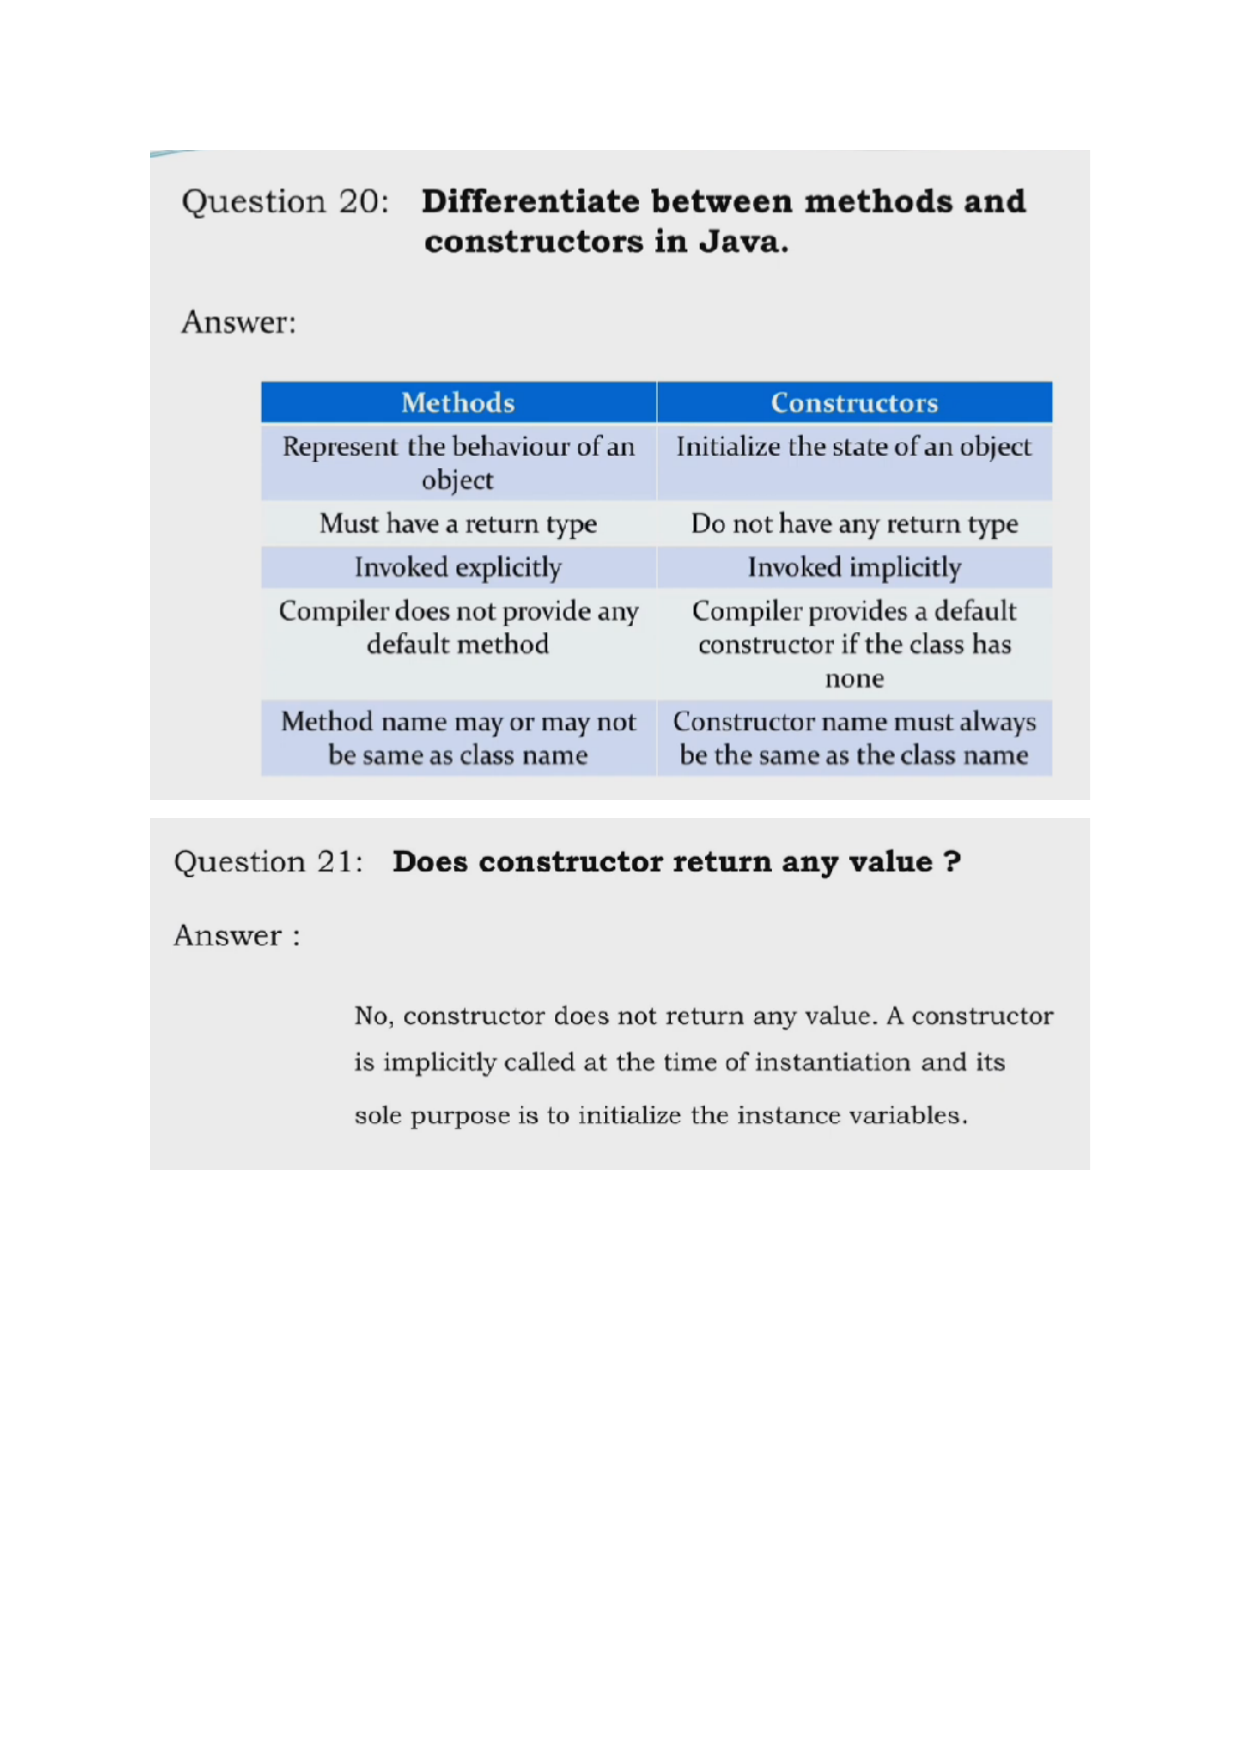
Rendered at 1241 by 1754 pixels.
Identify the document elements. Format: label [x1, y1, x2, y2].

picture [150, 818, 1091, 1170]
picture [150, 150, 1091, 800]
